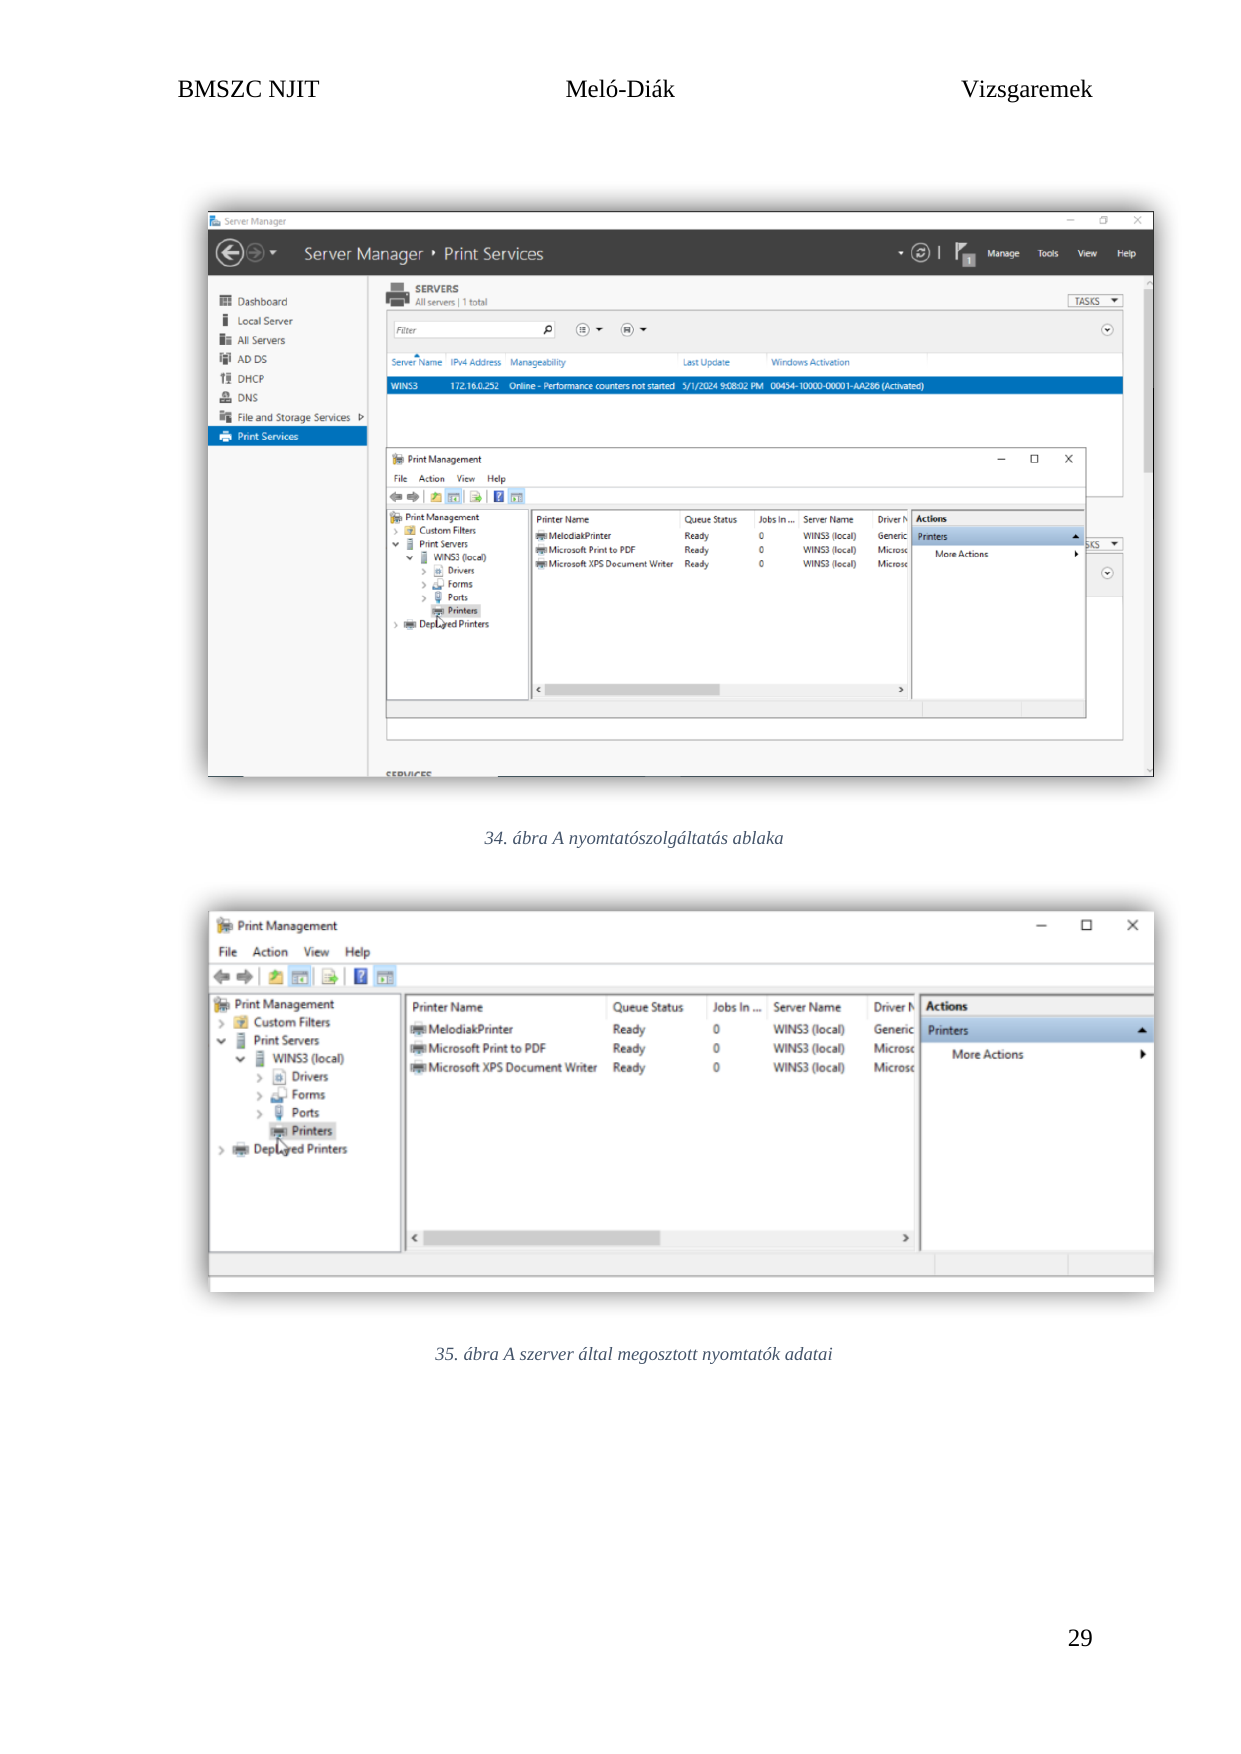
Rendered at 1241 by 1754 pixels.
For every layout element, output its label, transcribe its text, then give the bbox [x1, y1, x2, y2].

picture [208, 911, 1154, 1292]
picture [208, 211, 1154, 777]
text 34. ábra A nyomtatószolgáltatás ablaka [148, 827, 1093, 848]
text 35. ábra A szerver által megosztott nyomtatók adatai [148, 1342, 1093, 1364]
